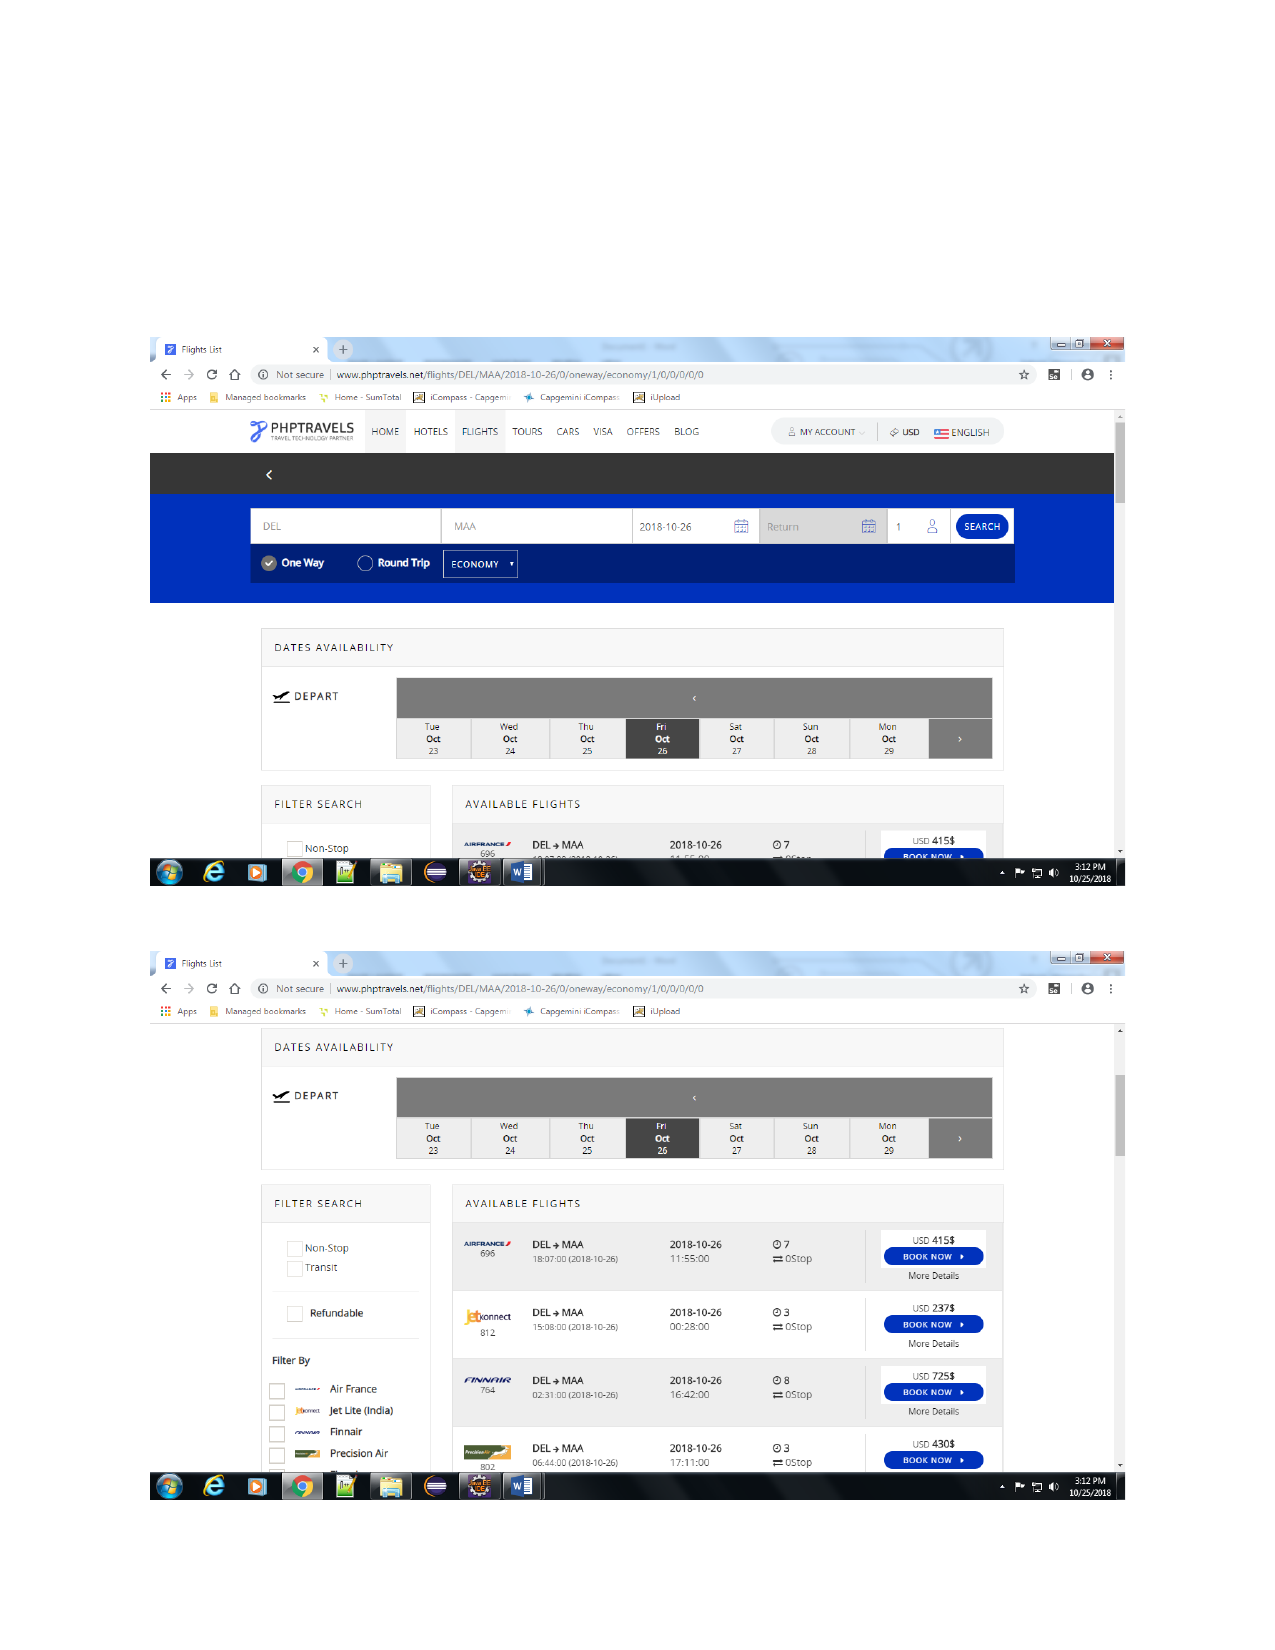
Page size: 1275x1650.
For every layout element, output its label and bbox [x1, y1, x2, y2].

picture [150, 951, 1125, 1500]
picture [150, 337, 1125, 886]
